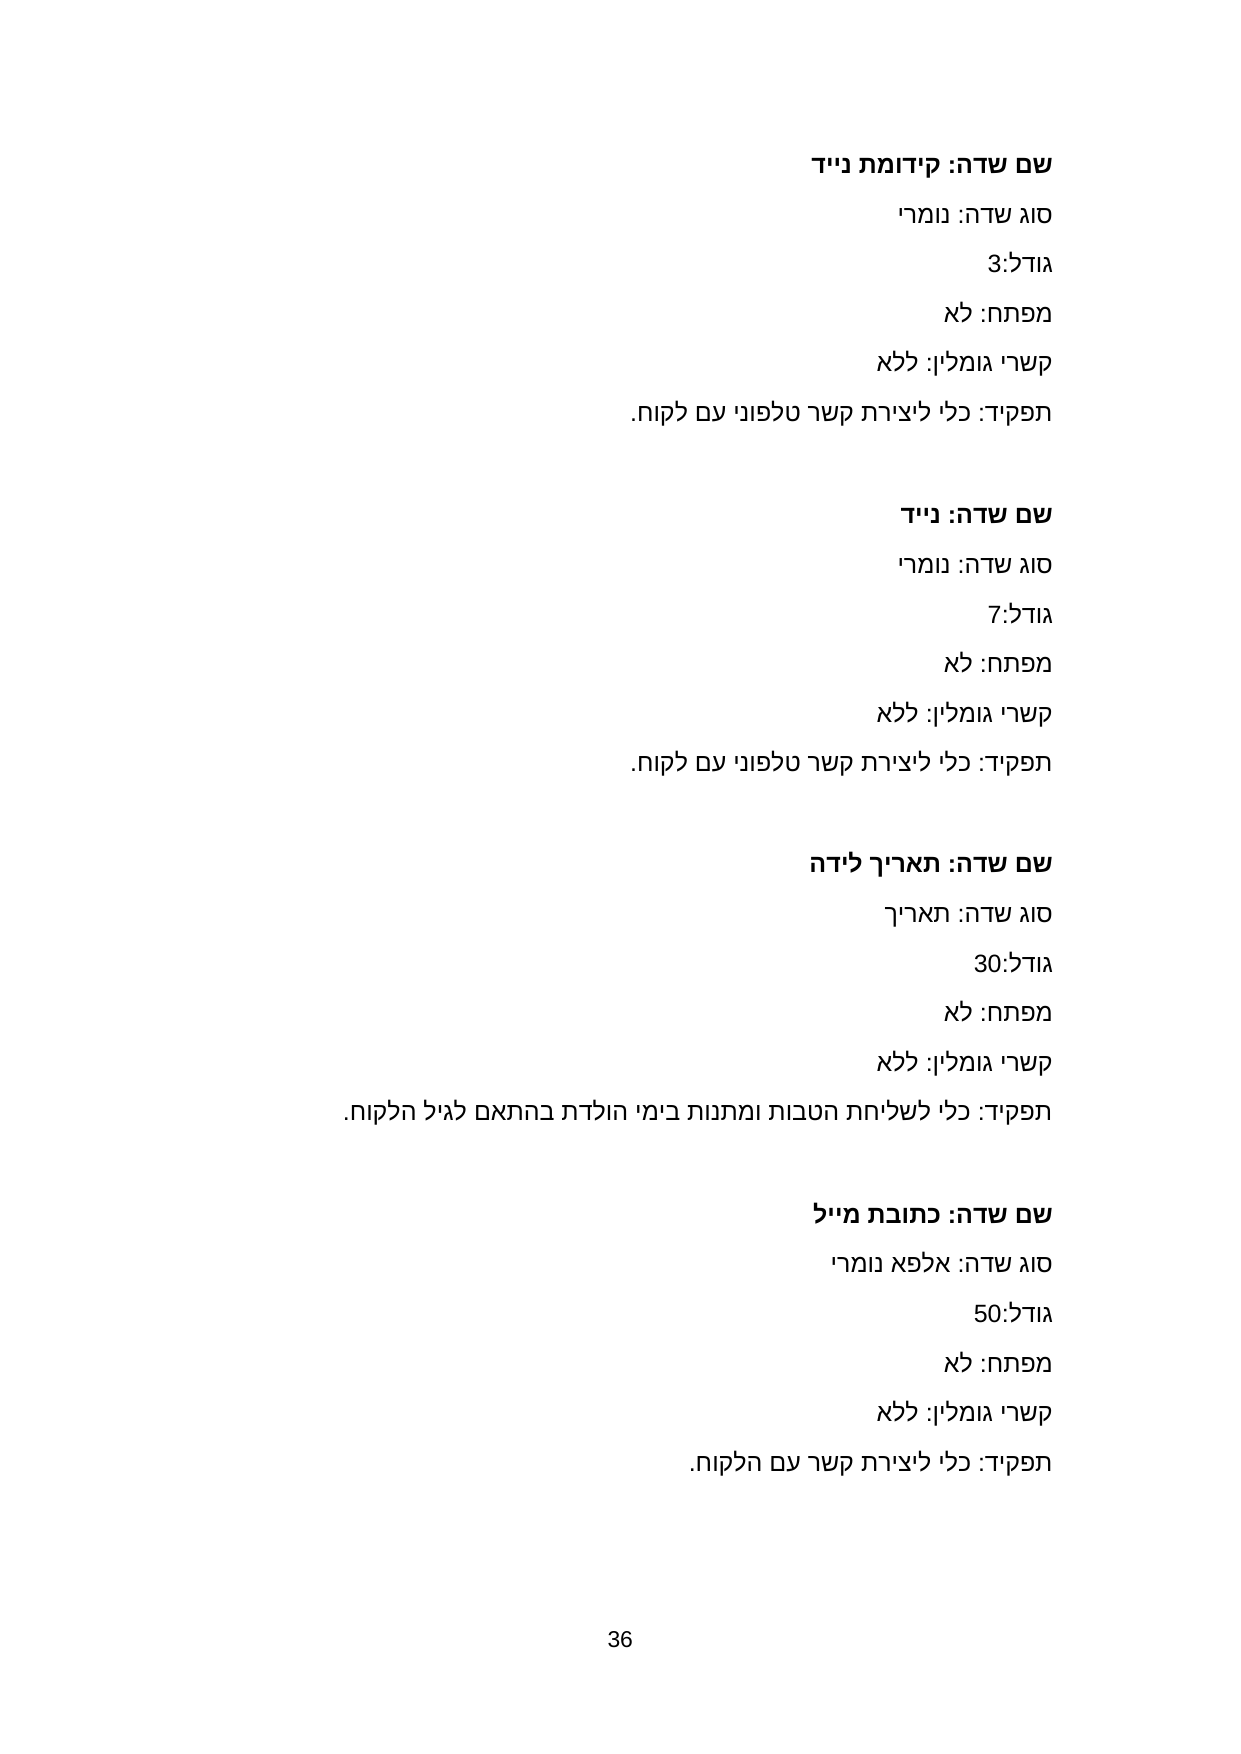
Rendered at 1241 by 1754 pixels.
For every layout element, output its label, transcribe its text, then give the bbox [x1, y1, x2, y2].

text סוג שדה: אלפא נומרי [187, 1249, 1053, 1278]
text תפקיד: כלי ליצירת קשר עם הלקוח. [187, 1448, 1053, 1477]
text שם שדה: קידומת נייד [187, 150, 1053, 179]
text סוג שדה: נומרי [187, 550, 1053, 579]
text גודל:50 [187, 1299, 1053, 1328]
text מפתח: לא [187, 1349, 1053, 1377]
text מפתח: לא [187, 998, 1053, 1027]
text קשרי גומלין: ללא [187, 1048, 1053, 1076]
text מפתח: לא [187, 649, 1053, 678]
text גודל:3 [187, 249, 1053, 278]
text קשרי גומלין: ללא [187, 1398, 1053, 1427]
text קשרי גומלין: ללא [187, 348, 1053, 377]
text תפקיד: כלי ליצירת קשר טלפוני עם לקוח. [187, 748, 1053, 777]
text תפקיד: כלי לשליחת הטבות ומתנות בימי הולדת בהתאם לגיל הלקוח. [187, 1097, 1053, 1126]
text שם שדה: נייד [187, 501, 1053, 529]
text סוג שדה: תאריך [187, 899, 1053, 928]
text קשרי גומלין: ללא [187, 699, 1053, 728]
text שם שדה: כתובת מייל [187, 1200, 1053, 1229]
text תפקיד: כלי ליצירת קשר טלפוני עם לקוח. [187, 398, 1053, 427]
text שם שדה: תאריך לידה [187, 849, 1053, 878]
text סוג שדה: נומרי [187, 199, 1053, 228]
text מפתח: לא [187, 299, 1053, 327]
text גודל:30 [187, 948, 1053, 977]
text גודל:7 [187, 600, 1053, 628]
